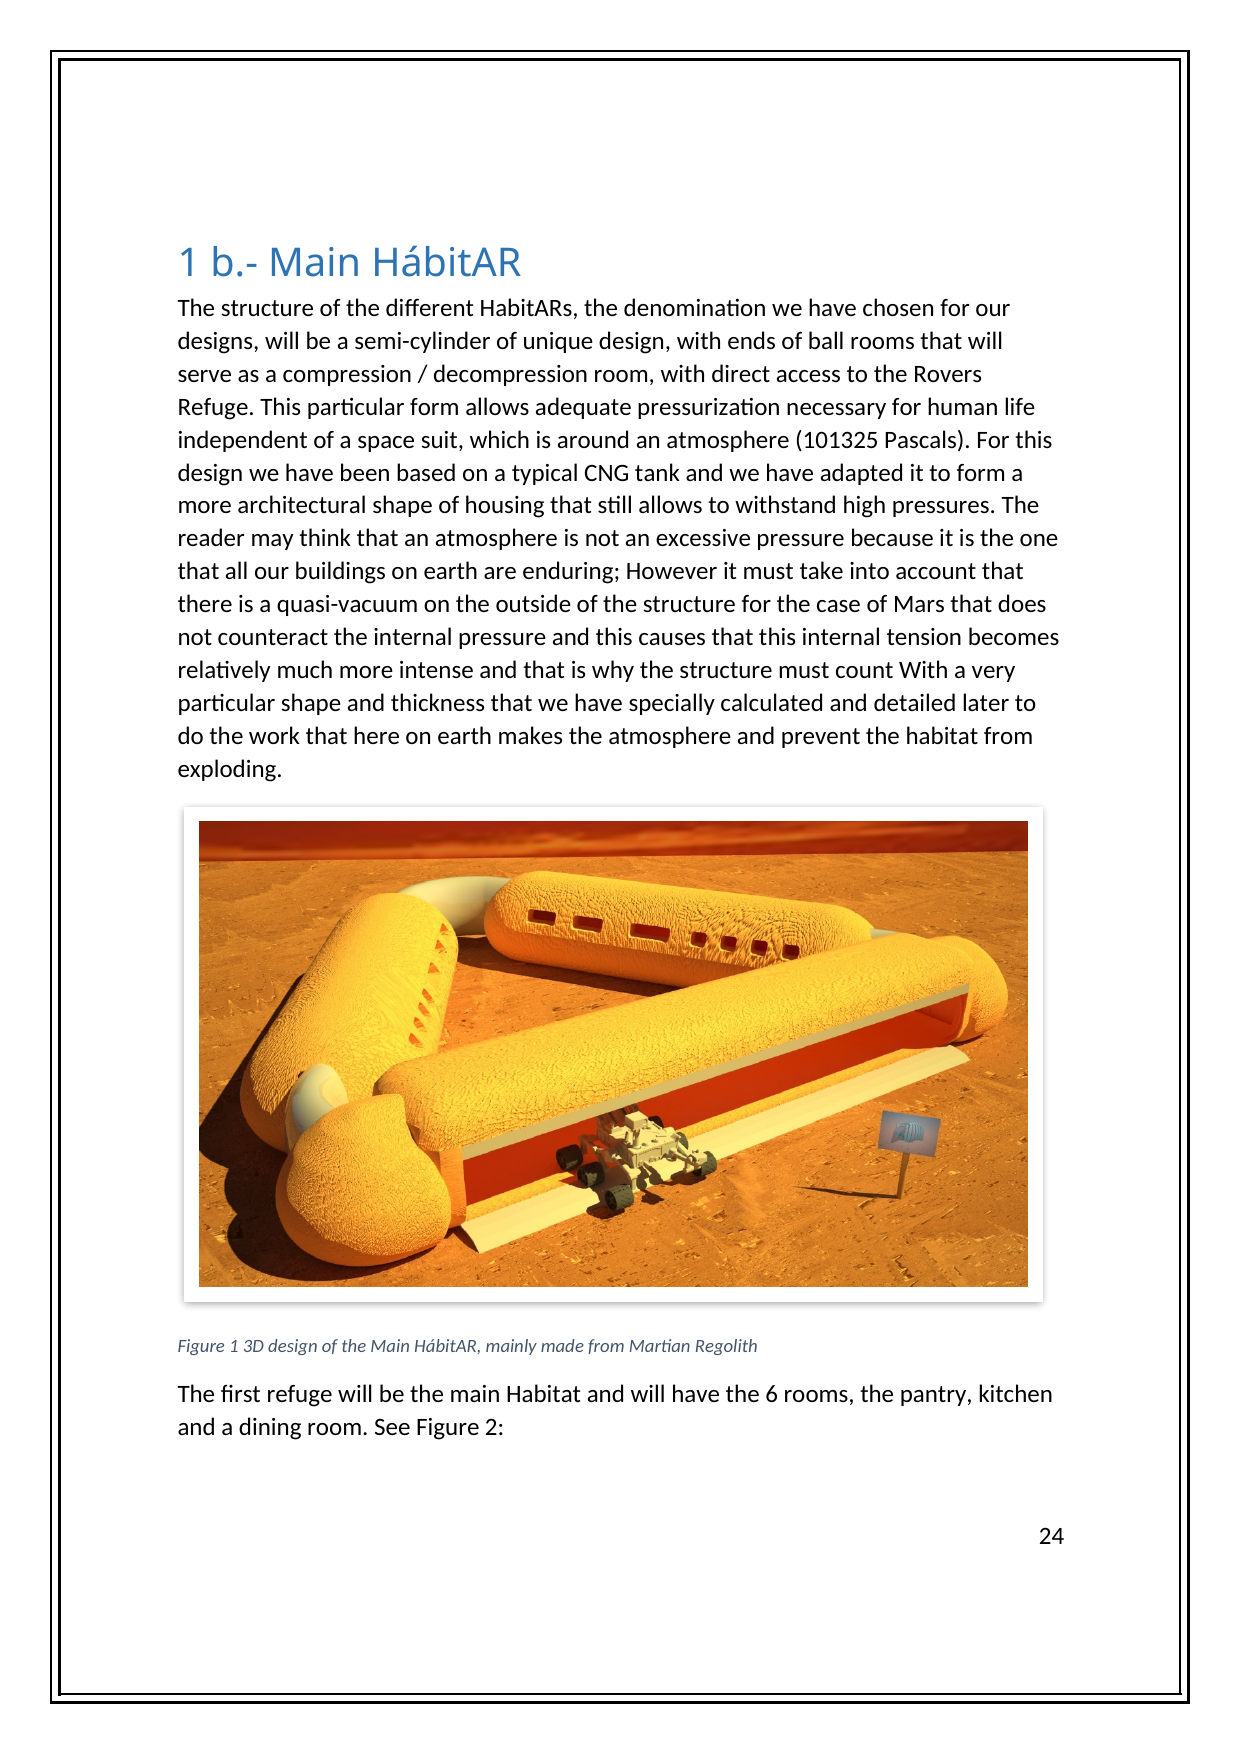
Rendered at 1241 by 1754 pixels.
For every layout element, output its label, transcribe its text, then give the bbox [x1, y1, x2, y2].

subtitle 1 b.- Main HábitAR [177, 234, 1063, 288]
text Figure 1 3D design of the Main HábitAR, mainly made from Martian Regolith [177, 1334, 1063, 1357]
picture [199, 821, 1028, 1287]
text The first refuge will be the main Habitat and will have the 6 rooms, the pantry, kitchen and a dining room. See Figure 2: [177, 1378, 1063, 1441]
text The structure of the different HabitARs, the denomination we have chosen for our designs, will be a semi-cylinder of unique design, with ends of ball rooms that will serve as a compression / decompression room, with direct access to the Rovers Refuge. This particular form allows adequate pressurization necessary for human life independent of a space suit, which is around an atmosphere (101325 Pascals). For this design we have been based on a typical CNG tank and we have adapted it to form a more architectural shape of housing that still allows to withstand high pressures. The reader may think that an atmosphere is not an excessive pressure because it is the one that all our buildings on earth are enduring; However it must take into account that there is a quasi-vacuum on the outside of the structure for the case of Mars that does not counteract the internal pressure and this causes that this internal tension becomes relatively much more intense and that is why the structure must count With a very particular shape and thickness that we have specially calculated and detailed later to do the work that here on earth makes the atmosphere and prevent the habitat from exploding. [177, 292, 1063, 783]
